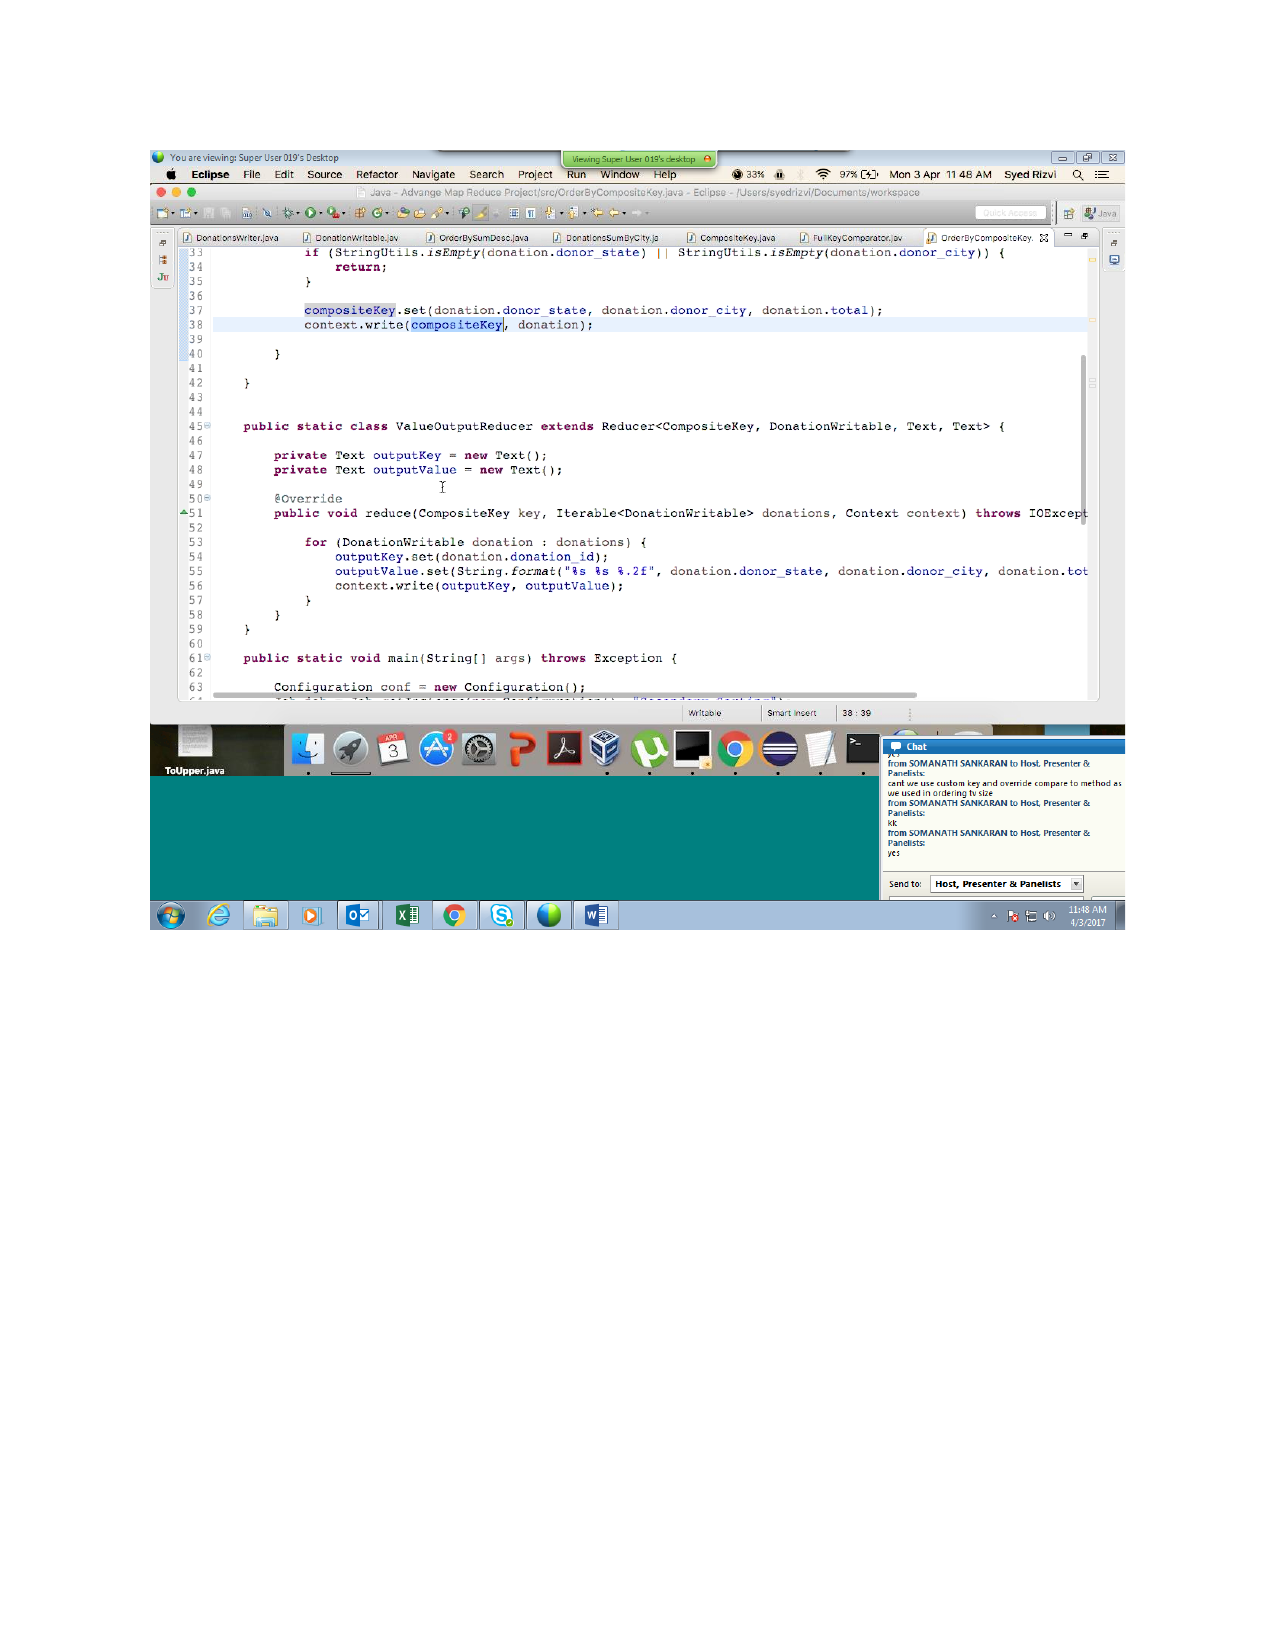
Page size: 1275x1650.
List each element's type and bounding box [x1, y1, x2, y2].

picture [150, 150, 1125, 930]
